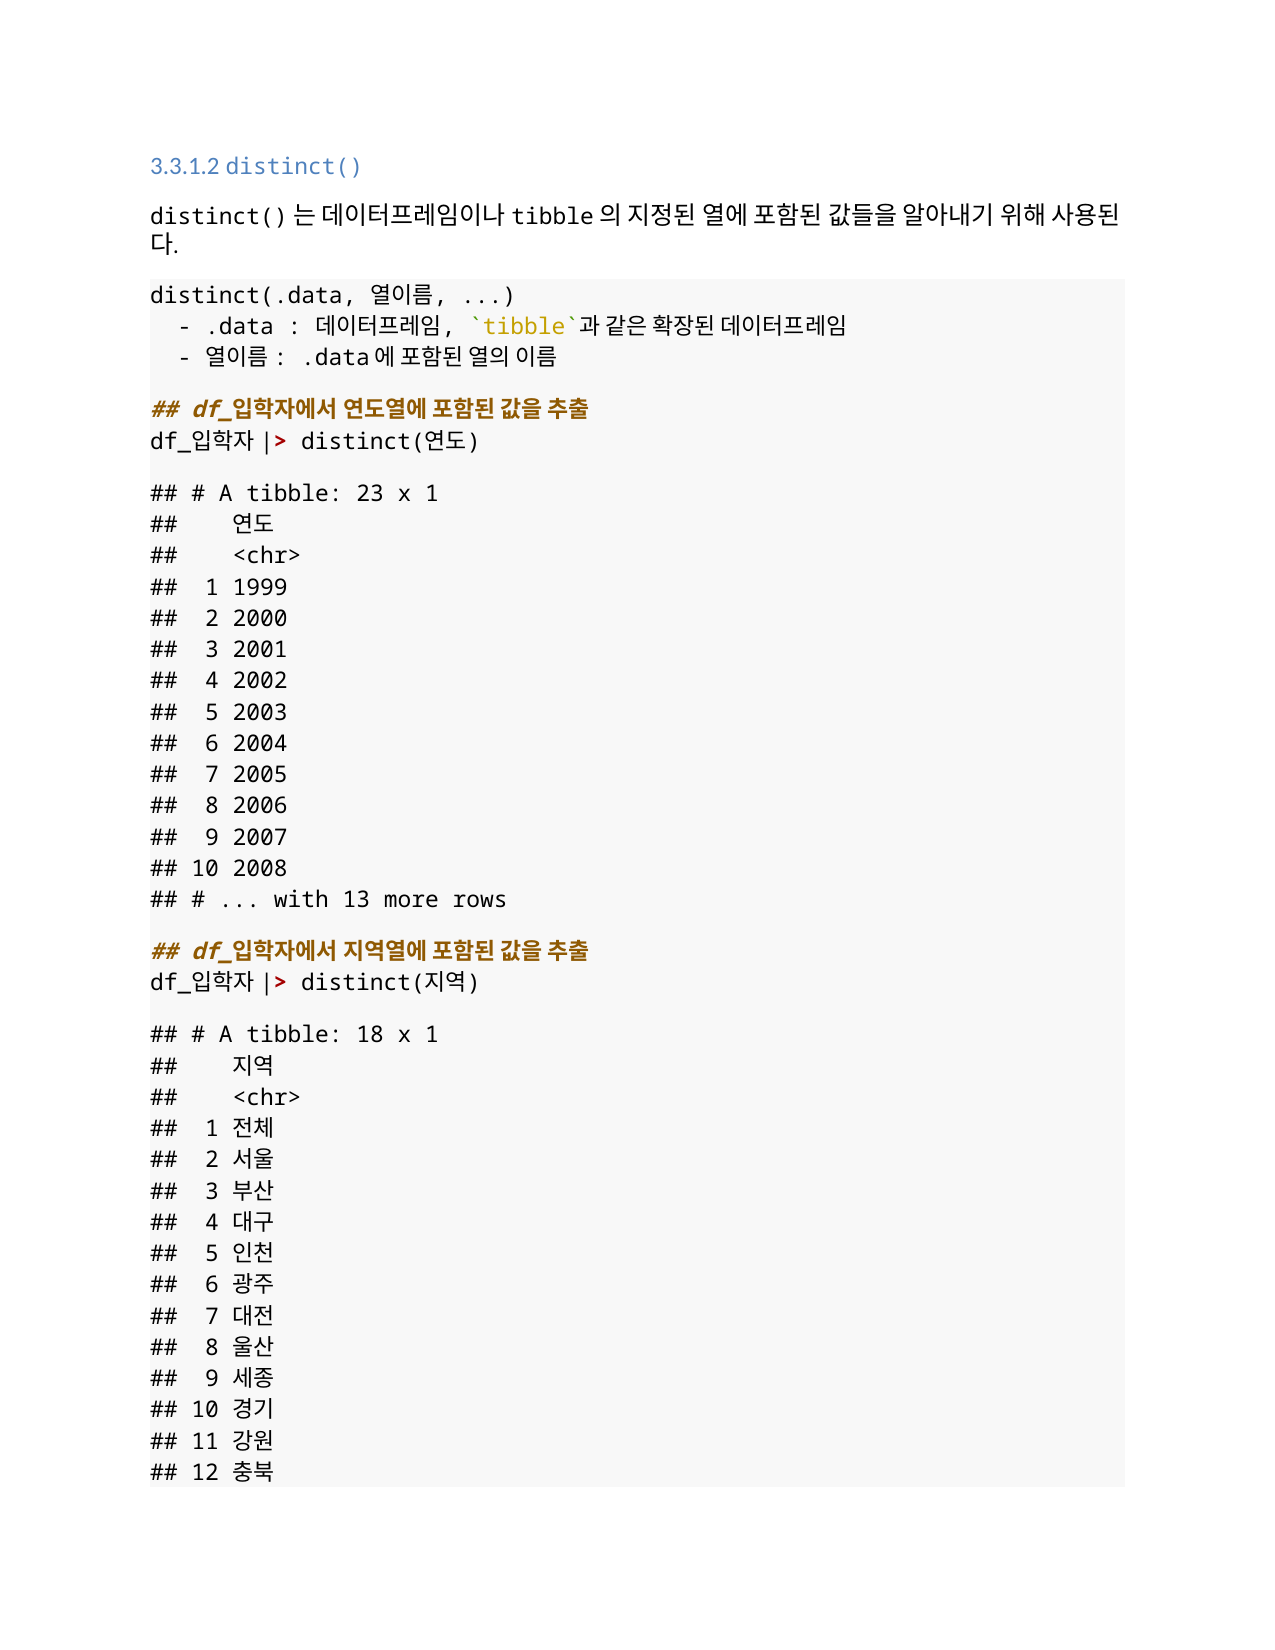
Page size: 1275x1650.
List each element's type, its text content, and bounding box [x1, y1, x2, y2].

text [150, 1018, 1125, 1487]
text ## df_입학자에서 지역열에 포함된 값을 추출 df_입학자 |> distinct(지역) [191, 935, 1125, 997]
text ## # A tibble: 23 x 1 ## 연도 ## <chr> ## 1 1999 ## 2 2000 ## 3 2001 ## 4 2002 ## 5 2003 ## 6 2004 ## 7 2005 ## 8 2006 ## 9 2007 ## 10 2008 ## # ... with 13 more rows [150, 477, 1125, 914]
text distinct(.data, 열이름, ...) - .data : 데이터프레임, `tibble`과 같은 확장된 데이터프레임 - 열이름 : .data에 포함된 열의 이름 [315, 279, 1125, 372]
subtitle 3.3.1.2 distinct() [150, 150, 1125, 181]
text distinct() 는 데이터프레임이나 tibble 의 지정된 열에 포함된 값들을 알아내기 위해 사용된다. [150, 200, 1125, 260]
text ## df_입학자에서 연도열에 포함된 값을 추출 df_입학자 |> distinct(연도) [150, 393, 1125, 456]
